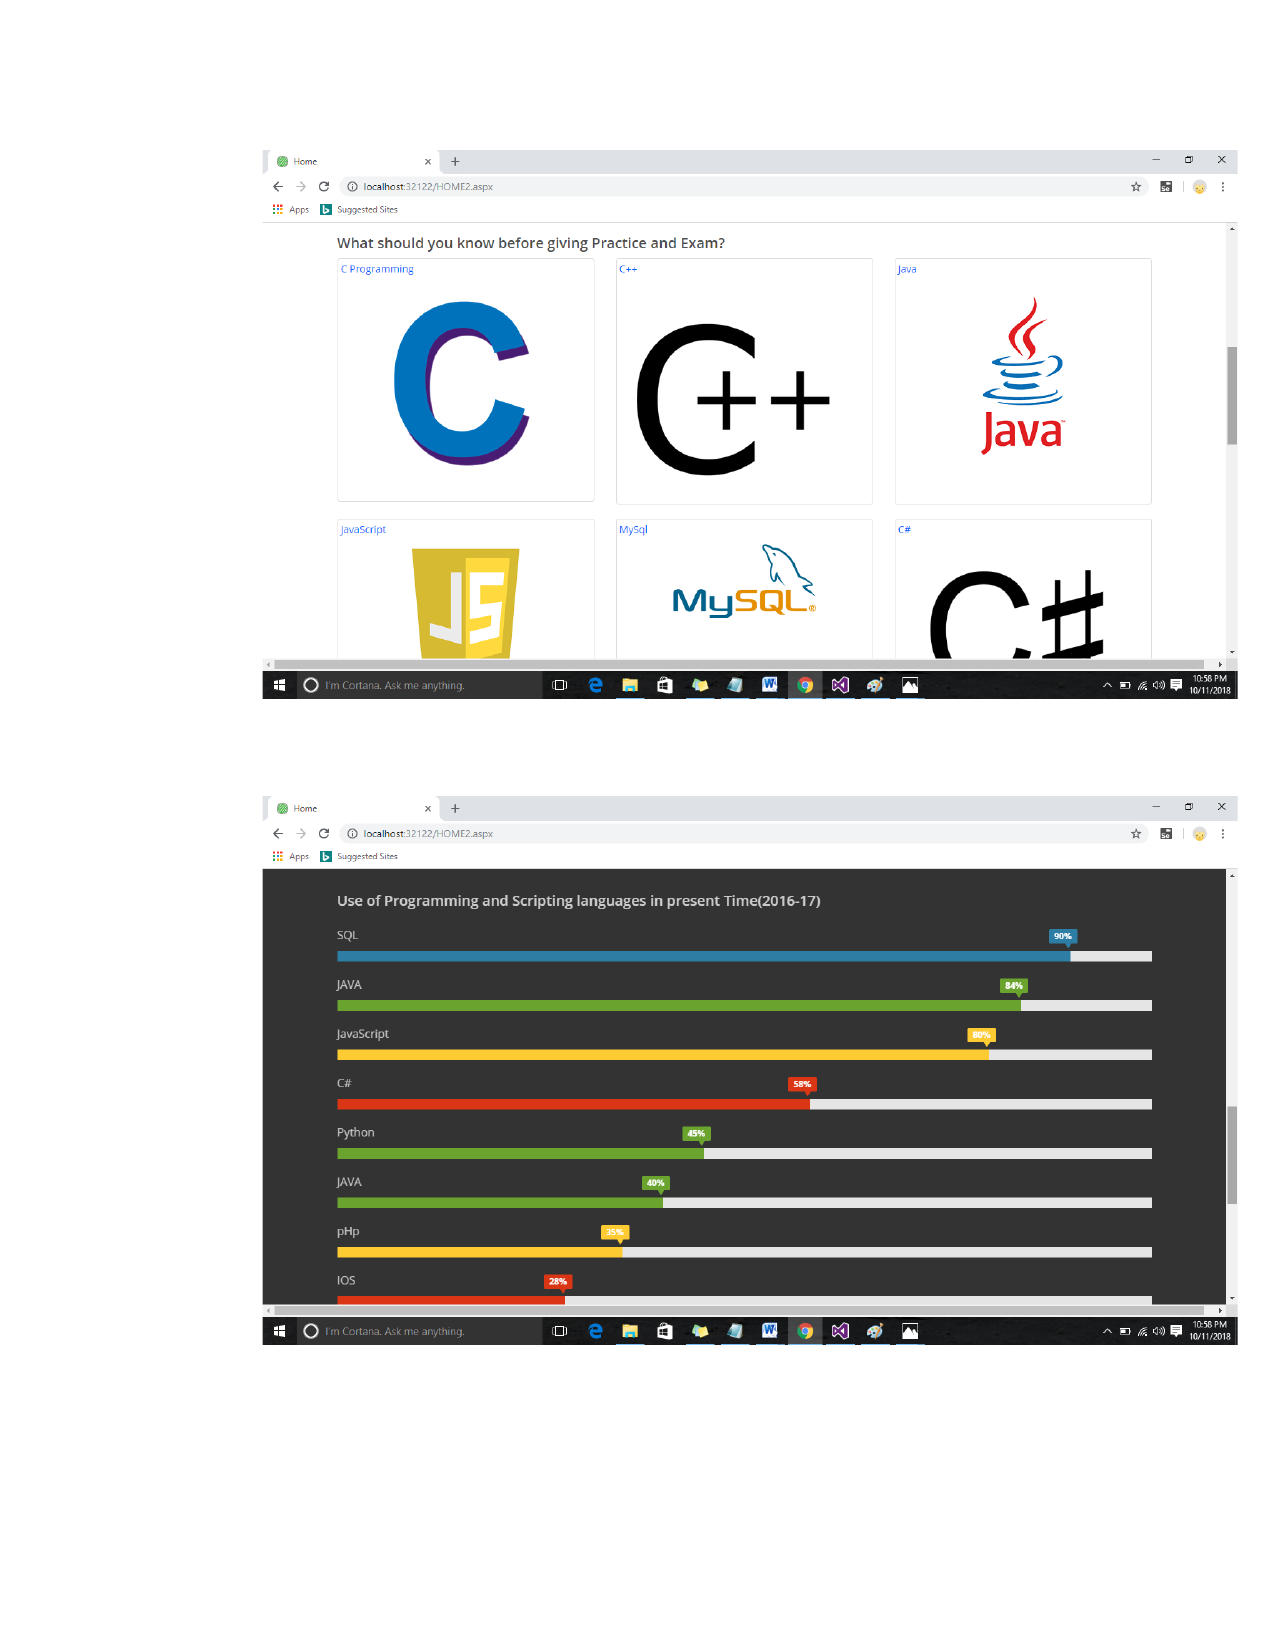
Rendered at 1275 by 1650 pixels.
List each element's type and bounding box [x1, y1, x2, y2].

picture [262, 796, 1238, 1345]
picture [262, 150, 1238, 699]
